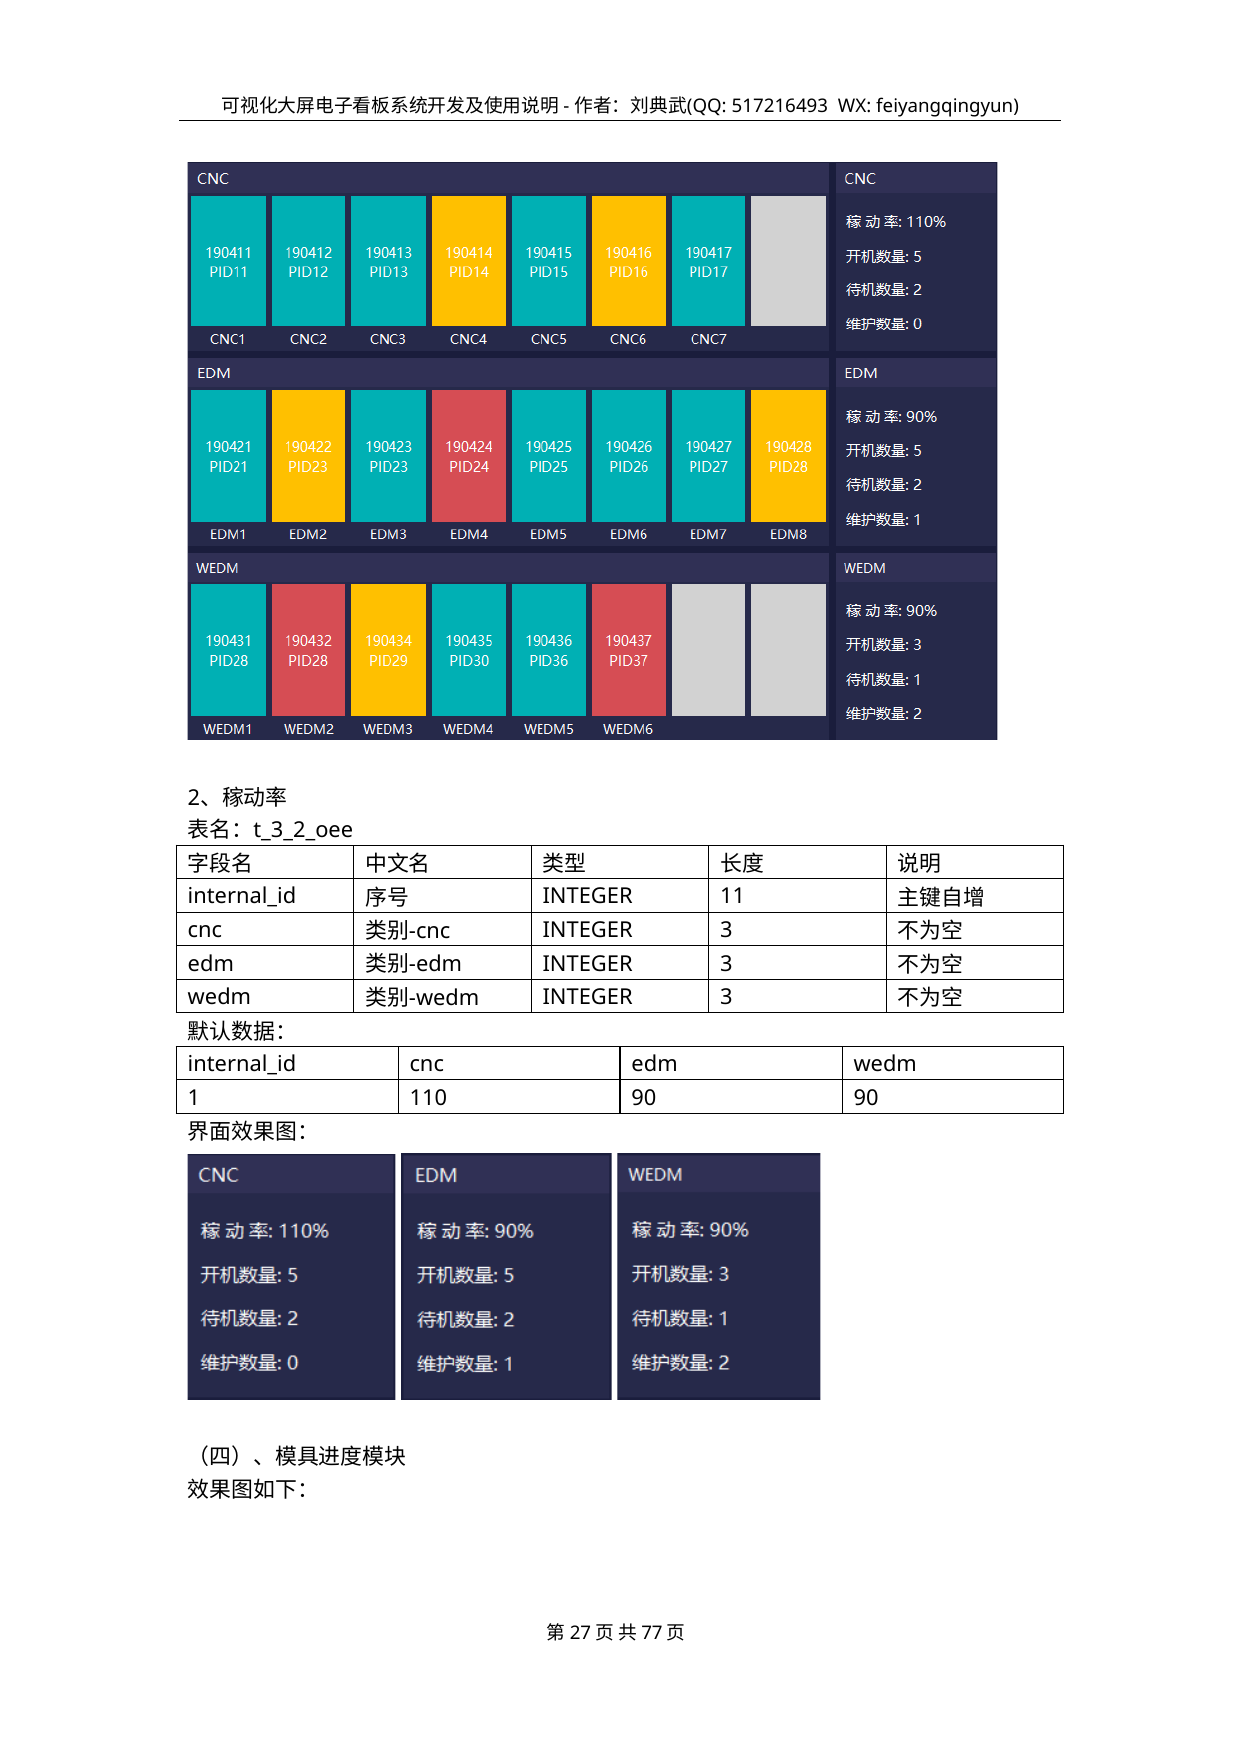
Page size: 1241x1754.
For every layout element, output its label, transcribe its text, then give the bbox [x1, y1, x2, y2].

table_cell 类别-wedm [354, 980, 531, 1012]
table_cell 90 [621, 1080, 842, 1113]
picture [401, 1153, 612, 1400]
table_header internal_id [177, 1047, 398, 1079]
table_cell INTEGER [532, 946, 708, 979]
picture [617, 1153, 821, 1400]
picture [187, 1154, 396, 1400]
table_header 类型 [532, 846, 708, 878]
table_header 字段名 [177, 846, 353, 878]
table_cell 3 [709, 980, 886, 1012]
table_cell 110 [399, 1080, 619, 1113]
table_cell internal_id [177, 879, 353, 912]
table_cell 序号 [354, 879, 531, 912]
text 界面效果图： [187, 1114, 1053, 1146]
table_cell 90 [843, 1080, 1063, 1113]
table_cell 11 [709, 879, 886, 912]
table_cell 不为空 [887, 913, 1063, 945]
table_header wedm [843, 1047, 1063, 1079]
table_cell INTEGER [532, 980, 708, 1012]
table_header 说明 [887, 846, 1063, 878]
table_cell 1 [177, 1080, 398, 1113]
table_cell 类别-cnc [354, 913, 531, 945]
text 效果图如下： [187, 1471, 1053, 1504]
table_header cnc [399, 1047, 619, 1079]
table_cell 3 [709, 913, 886, 945]
table_cell cnc [177, 913, 353, 945]
text 2、稼动率 [187, 779, 1053, 812]
table_cell INTEGER [532, 913, 708, 945]
table_cell wedm [177, 980, 353, 1012]
table_cell 不为空 [887, 980, 1063, 1012]
picture [187, 162, 998, 740]
table_cell INTEGER [532, 879, 708, 912]
table_cell 类别-edm [354, 946, 531, 979]
table_header edm [621, 1047, 842, 1079]
table_header 中文名 [354, 846, 531, 878]
text 表名：t_3_2_oee [187, 812, 1053, 844]
table_header 长度 [709, 846, 886, 878]
text （四）、模具进度模块 [187, 1439, 1053, 1471]
table_cell 3 [709, 946, 886, 979]
table_cell 主键自增 [887, 879, 1063, 912]
text 默认数据： [187, 1013, 1053, 1046]
table_cell 不为空 [887, 946, 1063, 979]
table_cell edm [177, 946, 353, 979]
